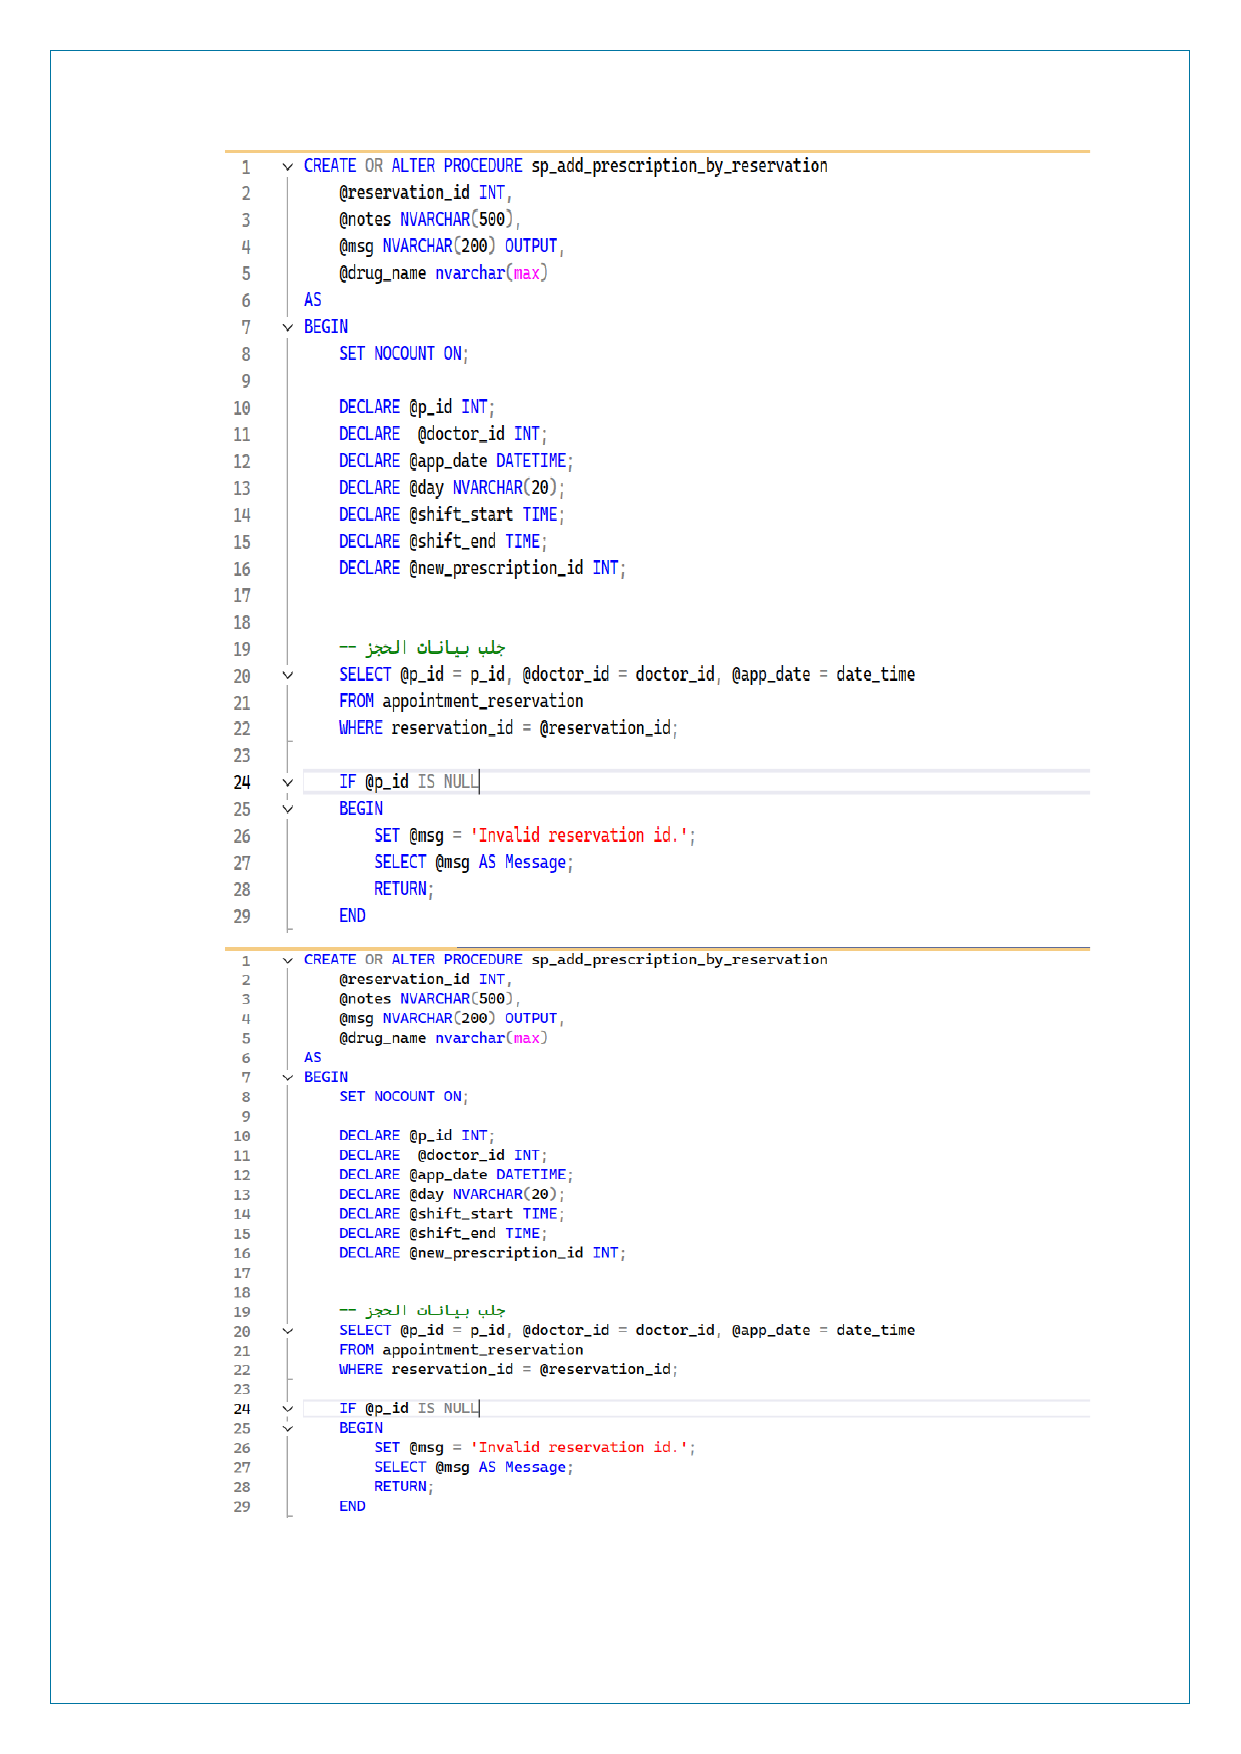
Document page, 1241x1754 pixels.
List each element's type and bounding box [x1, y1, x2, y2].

picture [225, 150, 1091, 933]
picture [225, 947, 1091, 1518]
